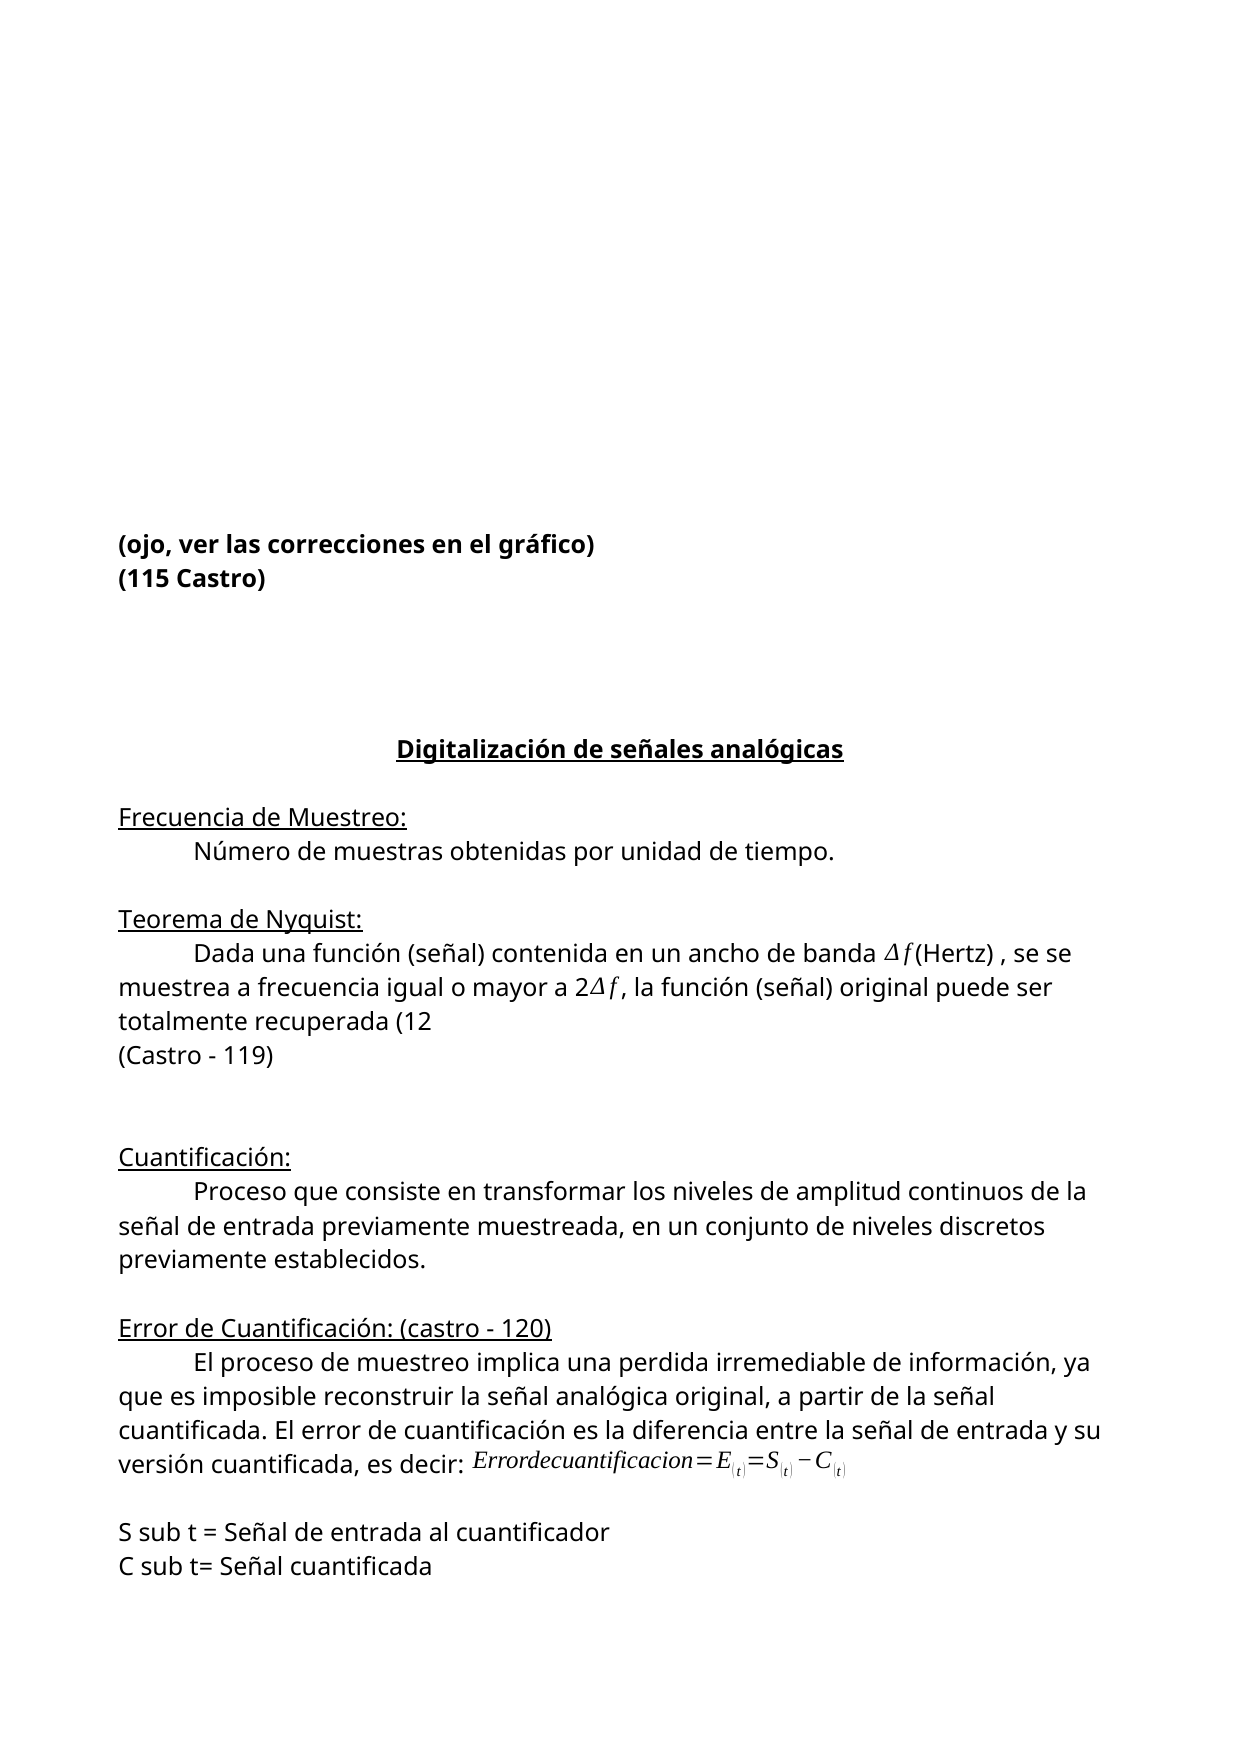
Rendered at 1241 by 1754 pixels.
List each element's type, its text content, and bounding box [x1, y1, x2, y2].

text Proceso que consiste en transformar los niveles de amplitud continuos de la señal de entrada previamente muestreada, en un conjunto de niveles discretos previamente establecidos. [118, 1174, 1122, 1276]
text Teorema de Nyquist: [118, 902, 1122, 936]
text Cuantificación: [118, 1140, 1122, 1174]
text C sub t= Señal cuantificada [118, 1549, 1122, 1583]
text Frecuencia de Muestreo: [118, 799, 1122, 833]
text (ojo, ver las correcciones en el gráfico) [118, 527, 1122, 561]
text Digitalización de señales analógicas [118, 731, 1122, 765]
text Dada una función (señal) contenida en un ancho de banda (Hertz) , se se muestrea a frecuencia igual o mayor a 2, la función (señal) original puede ser totalmente recuperada (12 [118, 936, 1122, 1038]
text (Castro - 119) [118, 1038, 1122, 1072]
text Error de Cuantificación: (castro - 120) [118, 1310, 1122, 1344]
text Número de muestras obtenidas por unidad de tiempo. [118, 833, 1122, 867]
text S sub t = Señal de entrada al cuantificador [118, 1515, 1122, 1549]
text El proceso de muestreo implica una perdida irremediable de información, ya que es imposible reconstruir la señal analógica original, a partir de la señal cuantificada. El error de cuantificación es la diferencia entre la señal de entrada y su versión cuantificada, es decir: [118, 1344, 1122, 1481]
text (115 Castro) [118, 561, 1122, 595]
